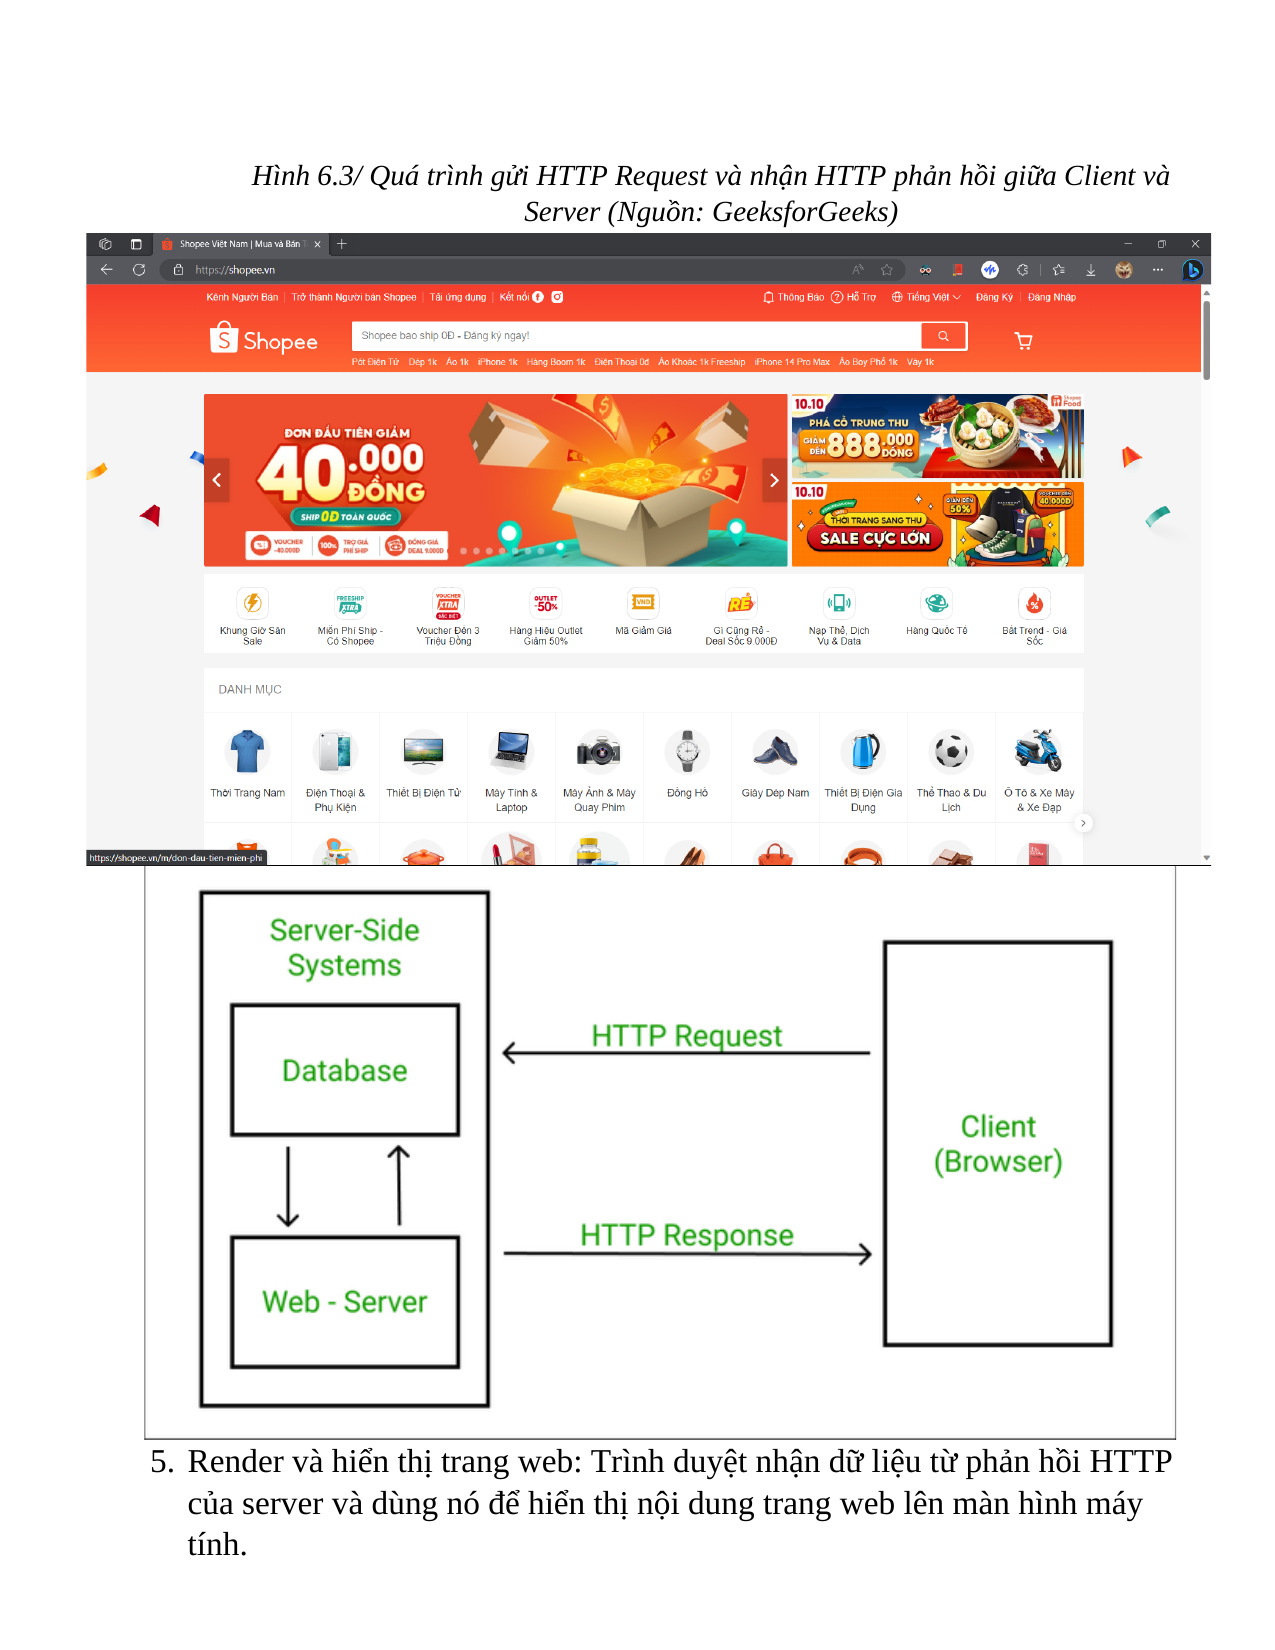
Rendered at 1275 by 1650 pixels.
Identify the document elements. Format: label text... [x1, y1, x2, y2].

list Hình 6.3/ Quá trình gửi HTTP Request và nhận HTTP phản hồi giữa Client và Server (Nguồn: GeeksforGeeks) [225, 158, 1200, 227]
list Render và hiển thị trang web: Trình duyệt nhận dữ liệu từ phản hồi HTTP của server và dùng nó để hiển thị nội dung trang web lên màn hình máy tính. [150, 866, 1200, 1563]
picture [86, 233, 1212, 1440]
